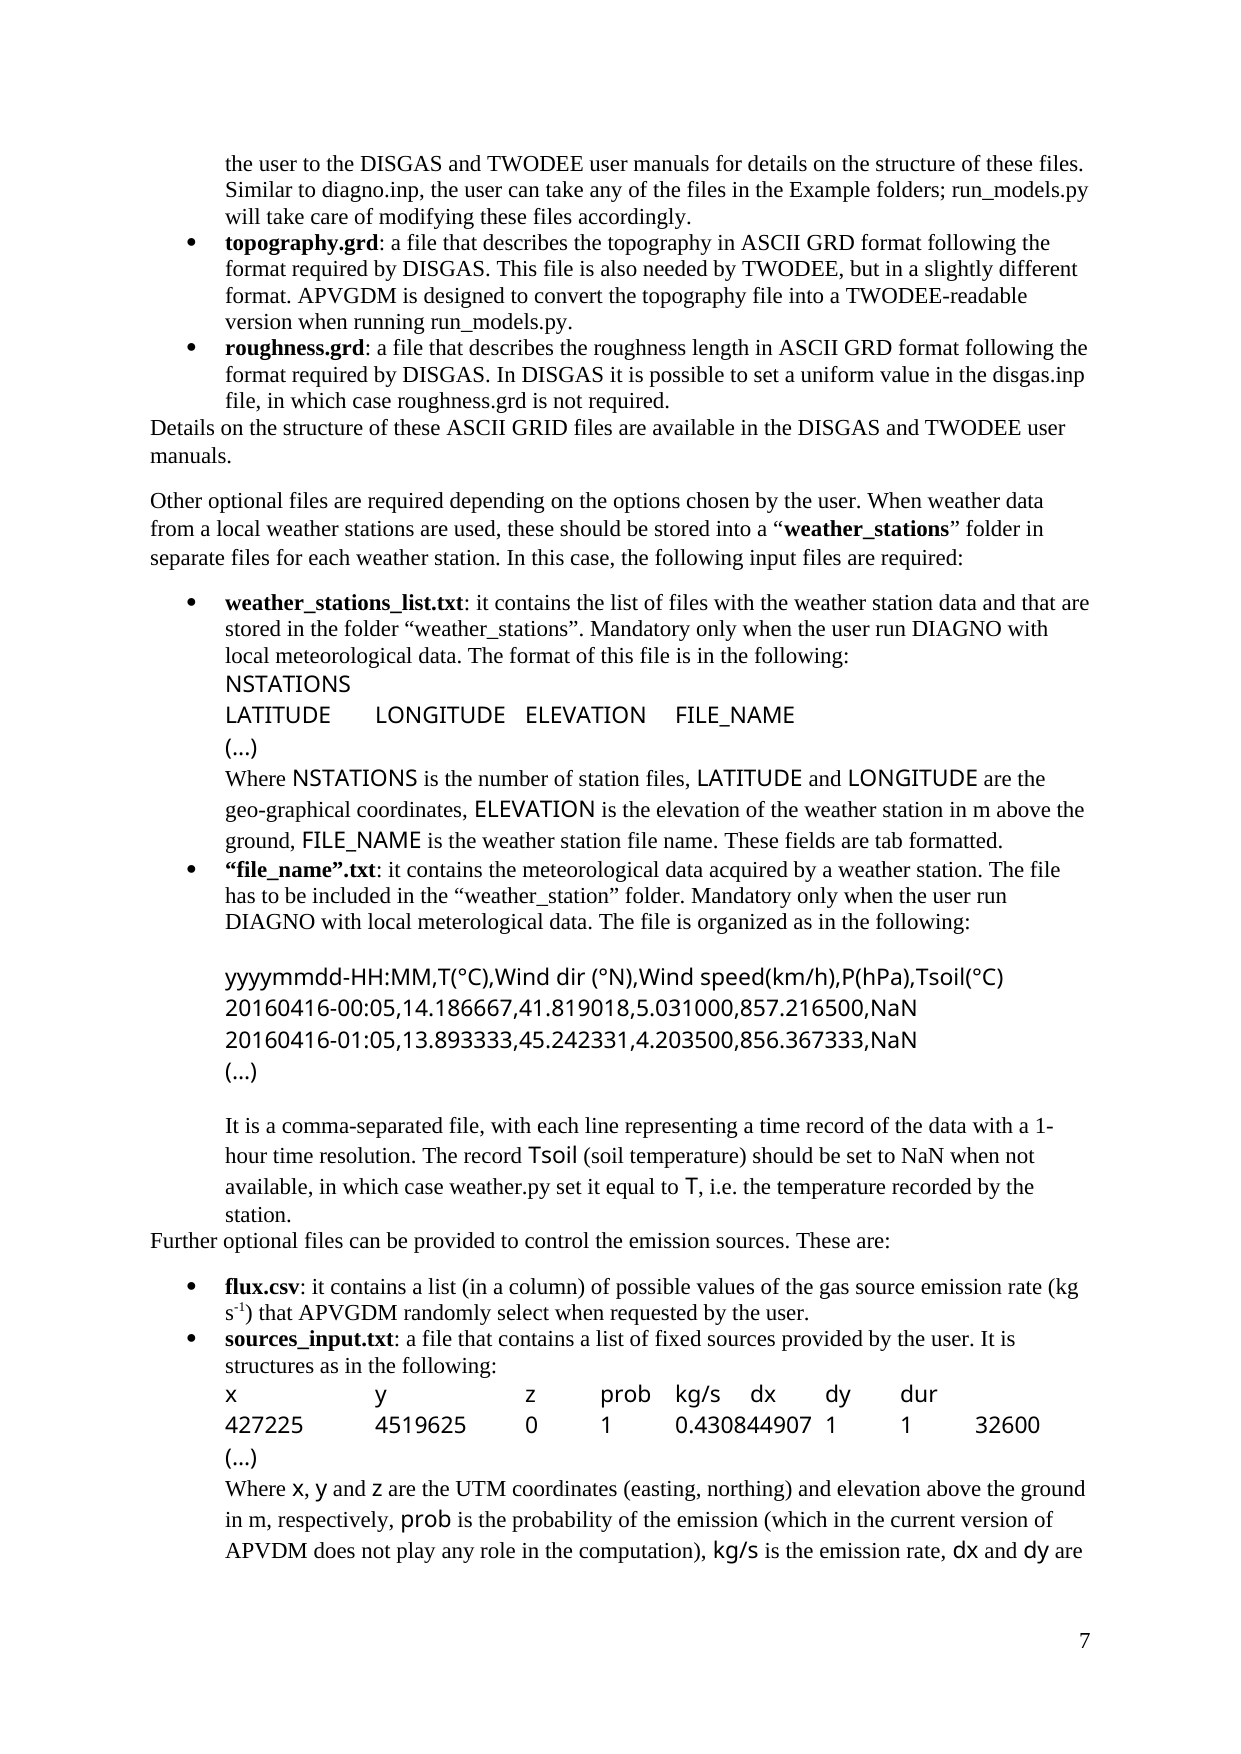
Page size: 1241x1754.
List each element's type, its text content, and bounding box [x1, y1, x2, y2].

text Further optional files can be provided to control the emission sources. These are: [150, 1228, 1090, 1254]
list NSTATIONS [225, 668, 1090, 699]
text Other optional files are required depending on the options chosen by the user. When weather data from a local weather stations are used, these should be stored into a “weather_stations” folder in separate files for each weather station. In this case, the following input files are required: [150, 487, 1090, 570]
list 427225 4519625 0 1 0.430844907 1 1 32600 [225, 1409, 1090, 1441]
list x y z prob kg/s dx dy dur [225, 1378, 1090, 1409]
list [187, 150, 1090, 229]
list 20160416-00:05,14.186667,41.819018,5.031000,857.216500,NaN [225, 992, 1090, 1023]
list (…) [225, 1441, 1090, 1472]
list (...) [225, 731, 1090, 762]
list It is a comma-separated file, with each line representing a time record of the data with a 1-hour time resolution. The record Tsoil (soil temperature) should be set to NaN when not available, in which case weather.py set it equal to T, i.e. the temperature recorded by the station. [225, 1112, 1090, 1228]
list 20160416-01:05,13.893333,45.242331,4.203500,856.367333,NaN [225, 1023, 1090, 1055]
list LATITUDE LONGITUDE ELEVATION FILE_NAME [225, 699, 1090, 731]
list sources_input.txt: a file that contains a list of fixed sources provided by the user. It is structures as in the following: [187, 1325, 1090, 1378]
text Details on the structure of these ASCII GRID files are available in the DISGAS and TWODEE user manuals. [150, 413, 1090, 468]
list (…) [225, 1055, 1090, 1086]
list weather_stations_list.txt: it contains the list of files with the weather station data and that are stored in the folder “weather_stations”. Mandatory only when the user run DIAGNO with local meteorological data. The format of this file is in the following: [187, 589, 1090, 668]
list yyyymmdd-HH:MM,T(°C),Wind dir (°N),Wind speed(km/h),P(hPa),Tsoil(°C) [225, 961, 1090, 992]
list roughness.grd: a file that describes the roughness length in ASCII GRD format following the format required by DISGAS. In DISGAS it is possible to set a uniform value in the disgas.inp file, in which case roughness.grd is not required. [187, 334, 1090, 413]
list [225, 1472, 1090, 1566]
list flux.csv: it contains a list (in a column) of possible values of the gas source emission rate (kg s-1) that APVGDM randomly select when requested by the user. [187, 1273, 1090, 1325]
list “file_name”.txt: it contains the meteorological data acquired by a weather station. The file has to be included in the “weather_station” folder. Mandatory only when the user run DIAGNO with local meterological data. The file is organized as in the following: [187, 856, 1090, 935]
list Where NSTATIONS is the number of station files, LATITUDE and LONGITUDE are the geo-graphical coordinates, ELEVATION is the elevation of the weather station in m above the ground, FILE_NAME is the weather station file name. These fields are tab formatted. [225, 762, 1090, 856]
list topography.grd: a file that describes the topography in ASCII GRD format following the format required by DISGAS. This file is also needed by TWODEE, but in a slightly different format. APVGDM is designed to convert the topography file into a TWODEE-readable version when running run_models.py. [187, 229, 1090, 334]
